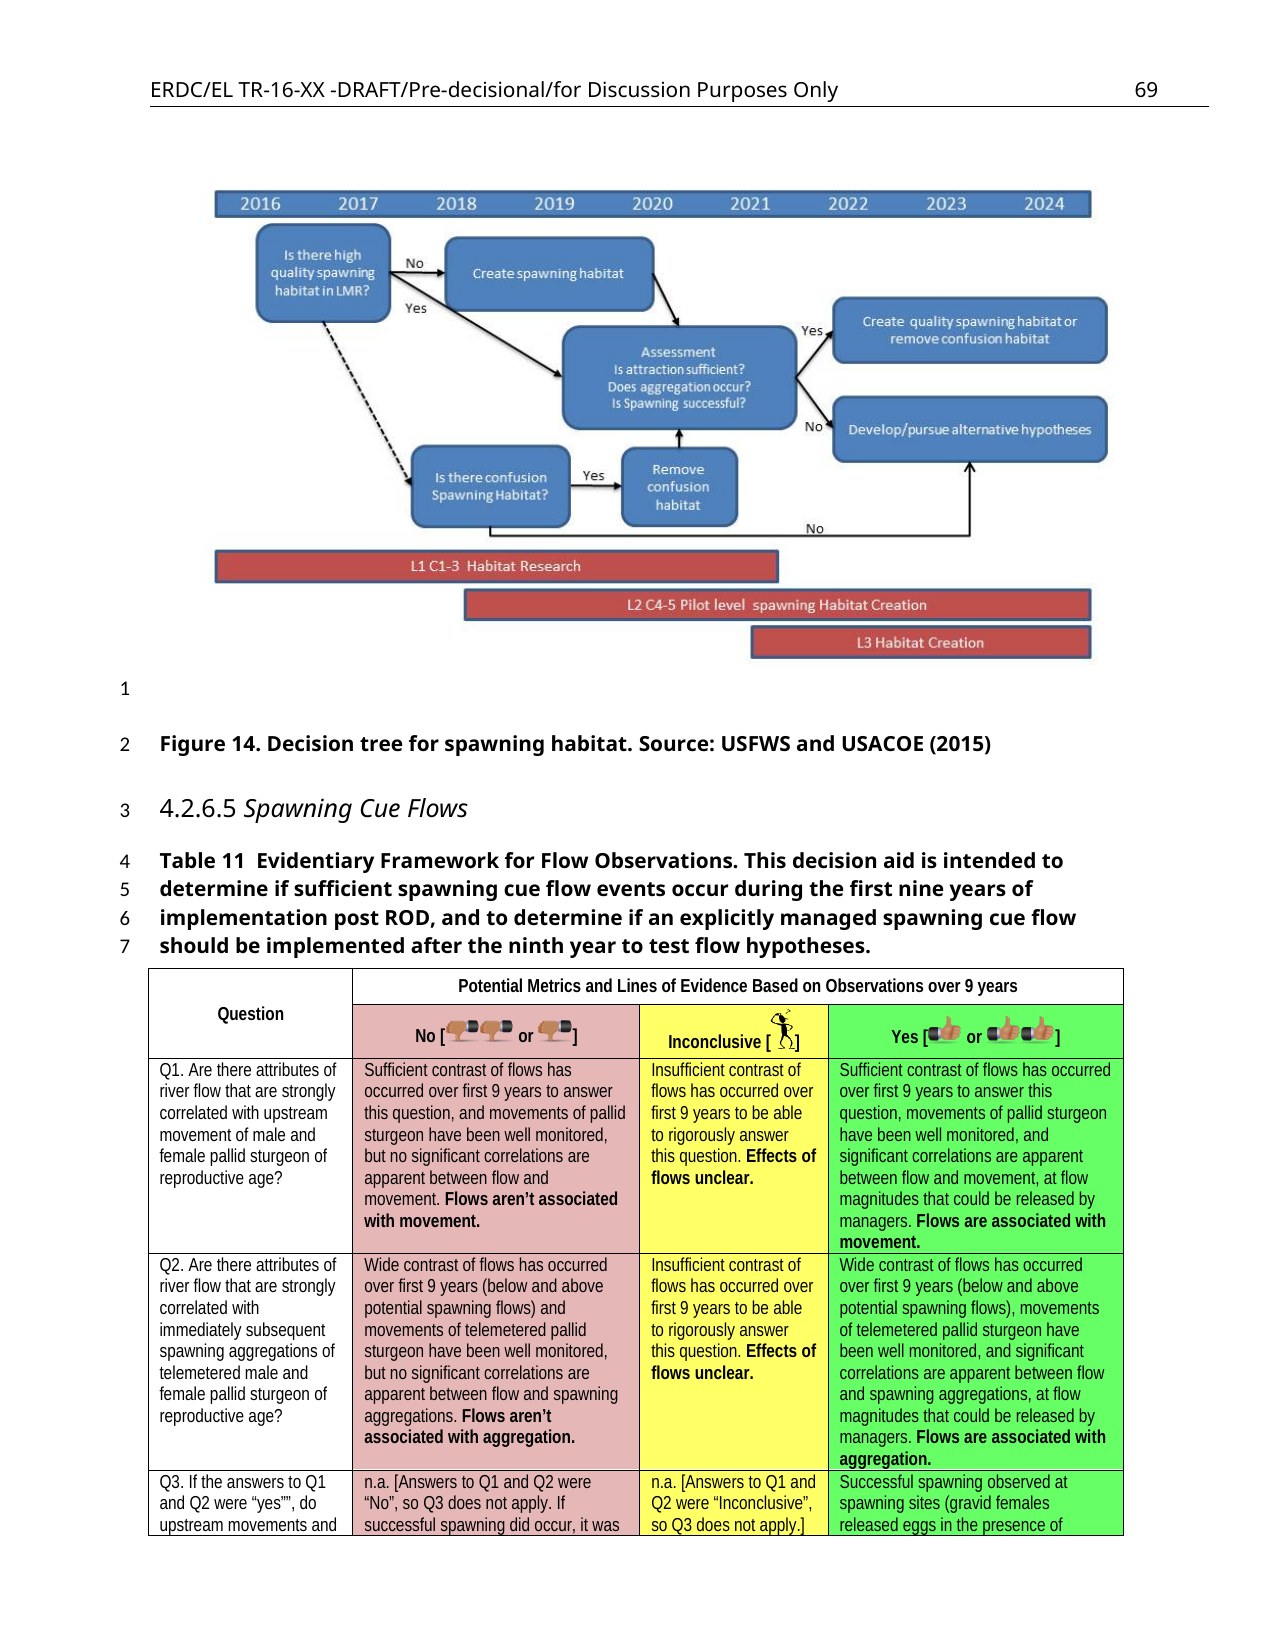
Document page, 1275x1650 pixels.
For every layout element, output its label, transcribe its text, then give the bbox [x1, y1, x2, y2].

table_cell Inconclusive [] [640, 1005, 828, 1058]
table_header Potential Metrics and Lines of Evidence Based on Observations over 9 years [353, 969, 1123, 1003]
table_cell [640, 1471, 828, 1535]
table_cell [353, 1471, 639, 1535]
table_cell Sufficient contrast of flows has occurred over first 9 years to answer this question, movements of pallid sturgeon have been well monitored, and significant correlations are apparent between flow and movement, at flow magnitudes that could be released by managers. Flows are associated with movement. [829, 1059, 1123, 1253]
subtitle Spawning Cue Flows [159, 791, 1134, 825]
table_cell Q1. Are there attributes of river flow that are strongly correlated with upstream movement of male and female pallid sturgeon of reproductive age? [149, 1059, 352, 1253]
picture [770, 1009, 795, 1049]
table_cell Insufficient contrast of flows has occurred over first 9 years to be able to rigorously answer this question. Effects of flows unclear. [640, 1254, 828, 1469]
table_cell No [ or ] [353, 1005, 639, 1058]
picture [927, 1014, 961, 1044]
picture [180, 187, 1114, 696]
table_cell Wide contrast of flows has occurred over first 9 years (below and above potential spawning flows), movements of telemetered pallid sturgeon have been well monitored, and significant correlations are apparent between flow and spawning aggregations, at flow magnitudes that could be released by managers. Flows are associated with aggregation. [829, 1254, 1123, 1469]
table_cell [149, 1471, 352, 1535]
table_cell Yes [ or ] [829, 1005, 1123, 1058]
picture [445, 1016, 513, 1042]
picture [537, 1016, 572, 1042]
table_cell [829, 1471, 1123, 1535]
table_cell Sufficient contrast of flows has occurred over first 9 years to answer this question, and movements of pallid sturgeon have been well monitored, but no significant correlations are apparent between flow and movement. Flows aren’t associated with movement. [353, 1059, 639, 1253]
table_cell Insufficient contrast of flows has occurred over first 9 years to be able to rigorously answer this question. Effects of flows unclear. [640, 1059, 828, 1253]
table_cell Wide contrast of flows has occurred over first 9 years (below and above potential spawning flows) and movements of telemetered pallid sturgeon have been well monitored, but no significant correlations are apparent between flow and spawning aggregations. Flows aren’t associated with aggregation. [353, 1254, 639, 1469]
table_cell Q2. Are there attributes of river flow that are strongly correlated with immediately subsequent spawning aggregations of telemetered male and female pallid sturgeon of reproductive age? [149, 1254, 352, 1469]
picture [986, 1014, 1054, 1044]
table_header Question [149, 969, 352, 1058]
